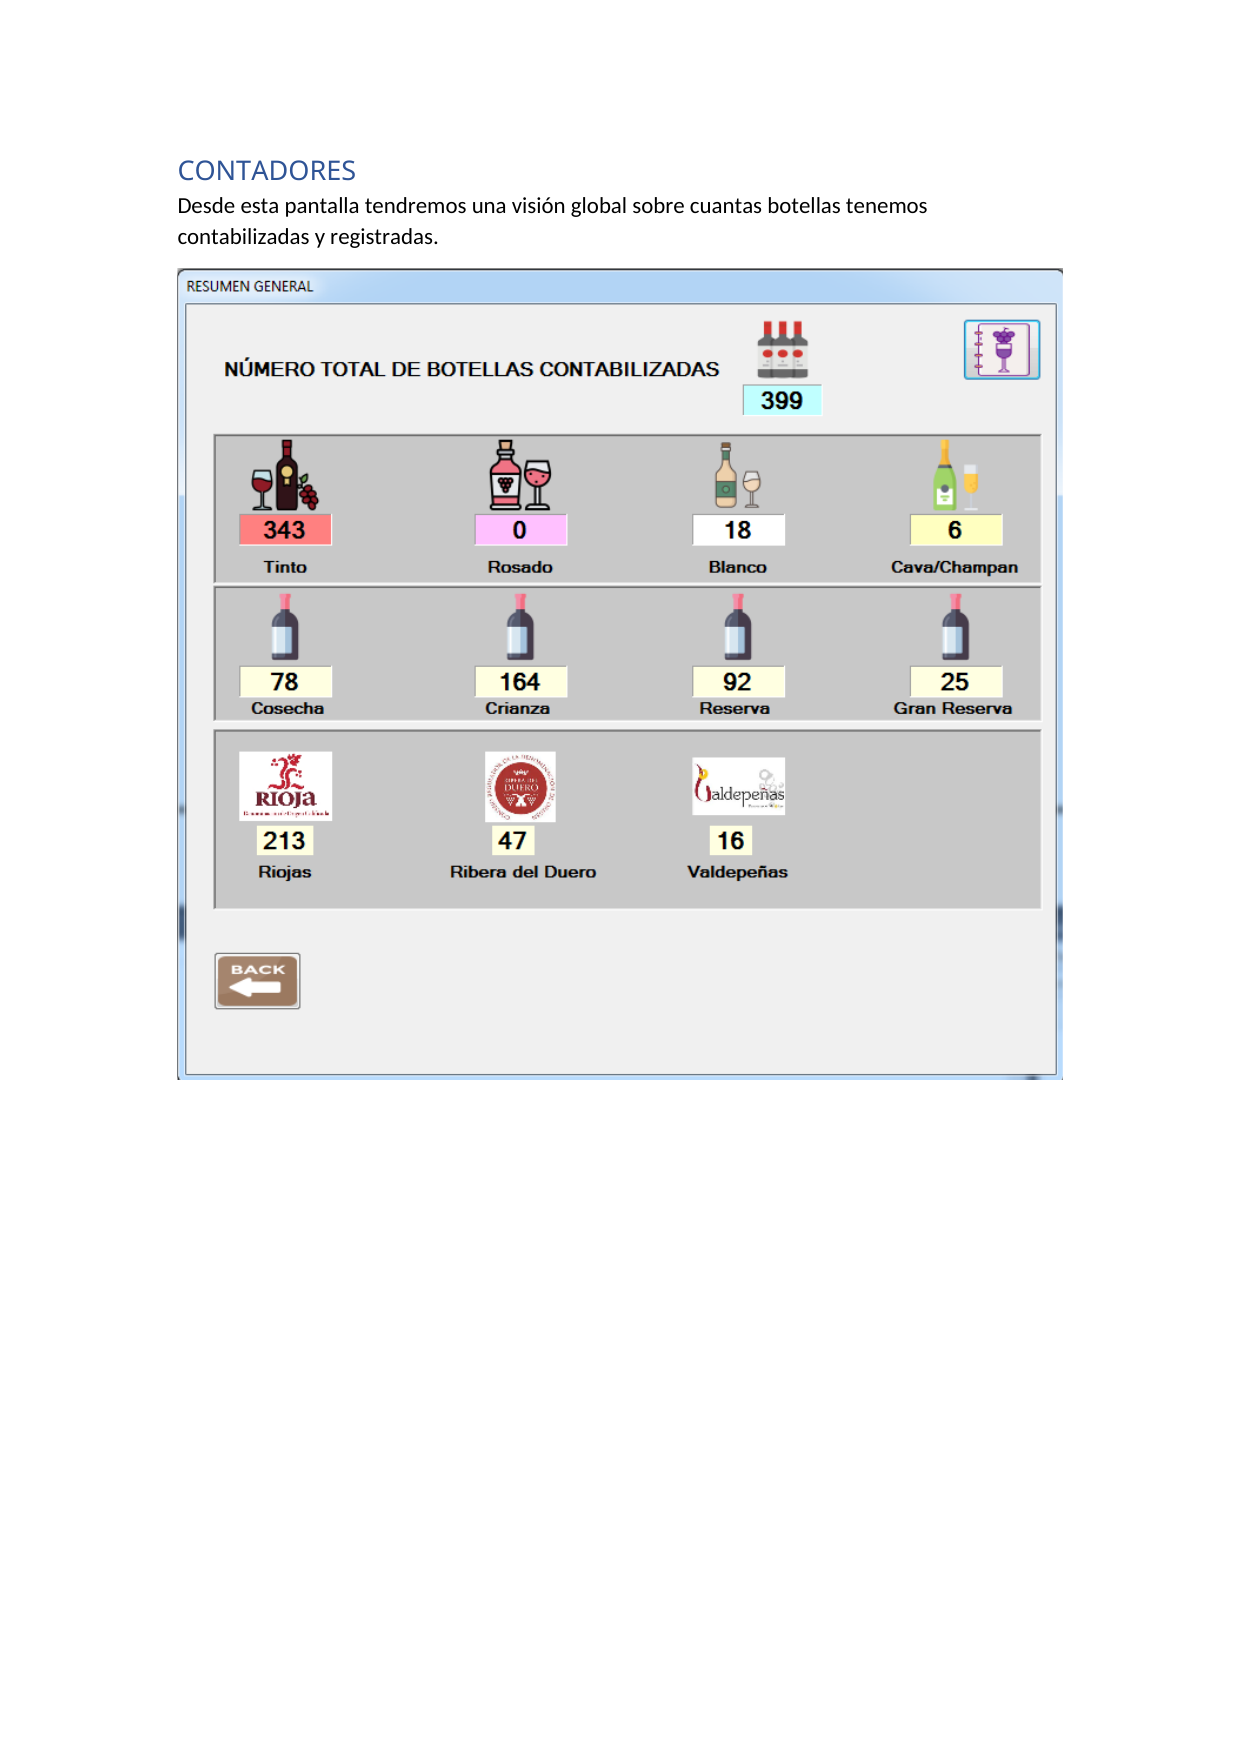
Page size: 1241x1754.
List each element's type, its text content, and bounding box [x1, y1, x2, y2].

subtitle CONTADORES [177, 152, 1063, 189]
text Desde esta pantalla tendremos una visión global sobre cuantas botellas tenemos contabilizadas y registradas. [177, 192, 1063, 250]
picture [177, 268, 1063, 1080]
